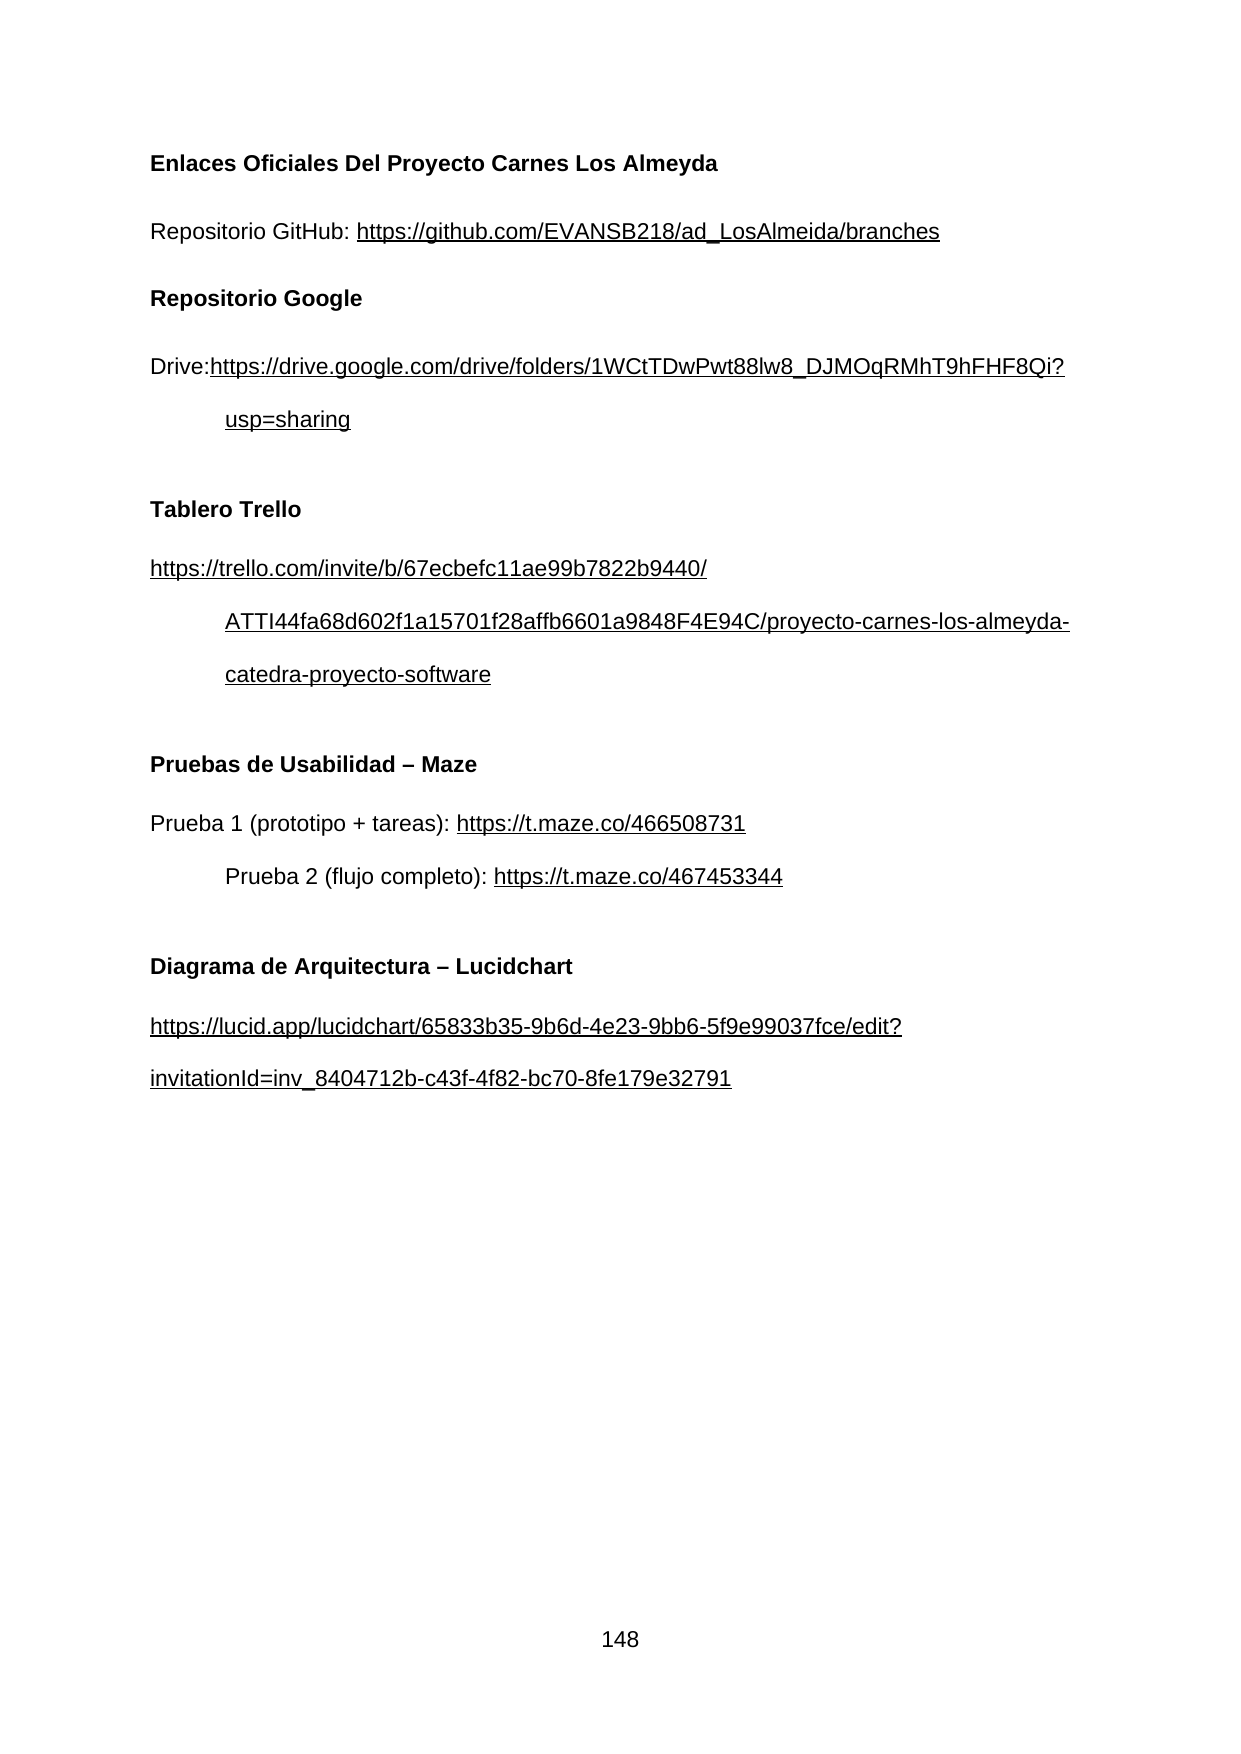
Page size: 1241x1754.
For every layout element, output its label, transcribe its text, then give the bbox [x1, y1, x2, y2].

subtitle Tablero Trello [150, 496, 1090, 522]
subtitle Diagrama de Arquitectura – Lucidchart [150, 953, 1090, 980]
text https://trello.com/invite/b/67ecbefc11ae99b7822b9440/ATTI44fa68d602f1a15701f28affb6601a9848F4E94C/proyecto-carnes-los-almeyda-catedra-proyecto-software [150, 555, 1090, 687]
subtitle Pruebas de Usabilidad – Maze [150, 751, 1090, 777]
text Prueba 1 (prototipo + tareas): https://t.maze.co/466508731 Prueba 2 (flujo completo): https://t.maze.co/467453344 [150, 810, 1090, 889]
subtitle Repositorio Google [150, 285, 1090, 312]
subtitle Repositorio GitHub: https://github.com/EVANSB218/ad_LosAlmeida/branches [150, 218, 1090, 244]
subtitle Drive:https://drive.google.com/drive/folders/1WCtTDwPwt88lw8_DJMOqRMhT9hFHF8Qi?usp=sharing [150, 353, 1090, 432]
subtitle Enlaces Oficiales Del Proyecto Carnes Los Almeyda [150, 150, 1090, 176]
text https://lucid.app/lucidchart/65833b35-9b6d-4e23-9bb6-5f9e99037fce/edit?invitationId=inv_8404712b-c43f-4f82-bc70-8fe179e32791 [150, 1013, 1090, 1092]
